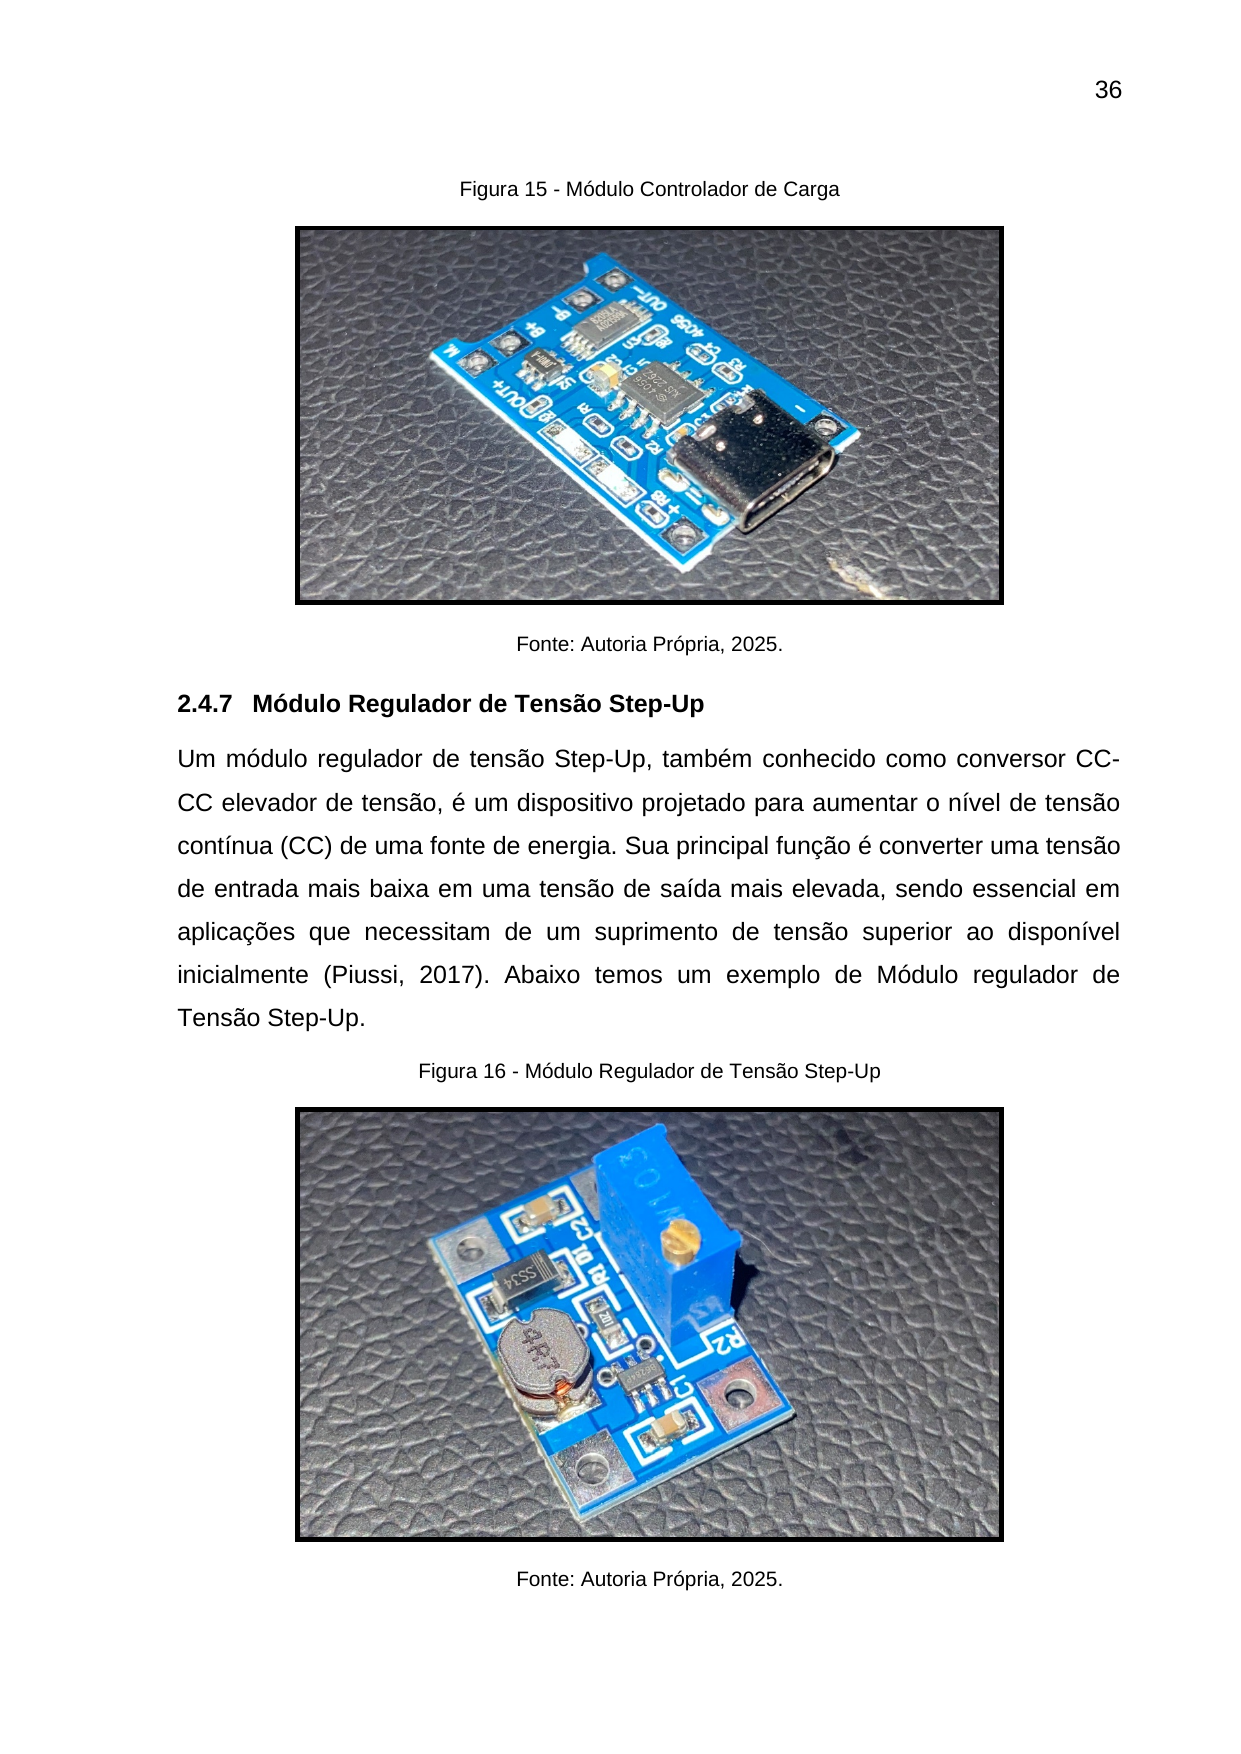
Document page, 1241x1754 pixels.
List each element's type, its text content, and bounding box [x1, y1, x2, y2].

subtitle Módulo Regulador de Tensão Step-Up [177, 689, 1122, 718]
picture [300, 1112, 999, 1537]
text Fonte: Autoria Própria, 2025. [177, 632, 1122, 656]
text Fonte: Autoria Própria, 2025. [177, 1566, 1122, 1590]
picture [300, 230, 999, 600]
text Um módulo regulador de tensão Step-Up, também conhecido como conversor CC-CC elevador de tensão, é um dispositivo projetado para aumentar o nível de tensão contínua (CC) de uma fonte de energia. Sua principal função é converter uma tensão de entrada mais baixa em uma tensão de saída mais elevada, sendo essencial em aplicações que necessitam de um suprimento de tensão superior ao disponível inicialmente (Piussi, 2017). Abaixo temos um exemplo de Módulo regulador de Tensão Step-Up. [177, 744, 1122, 1032]
